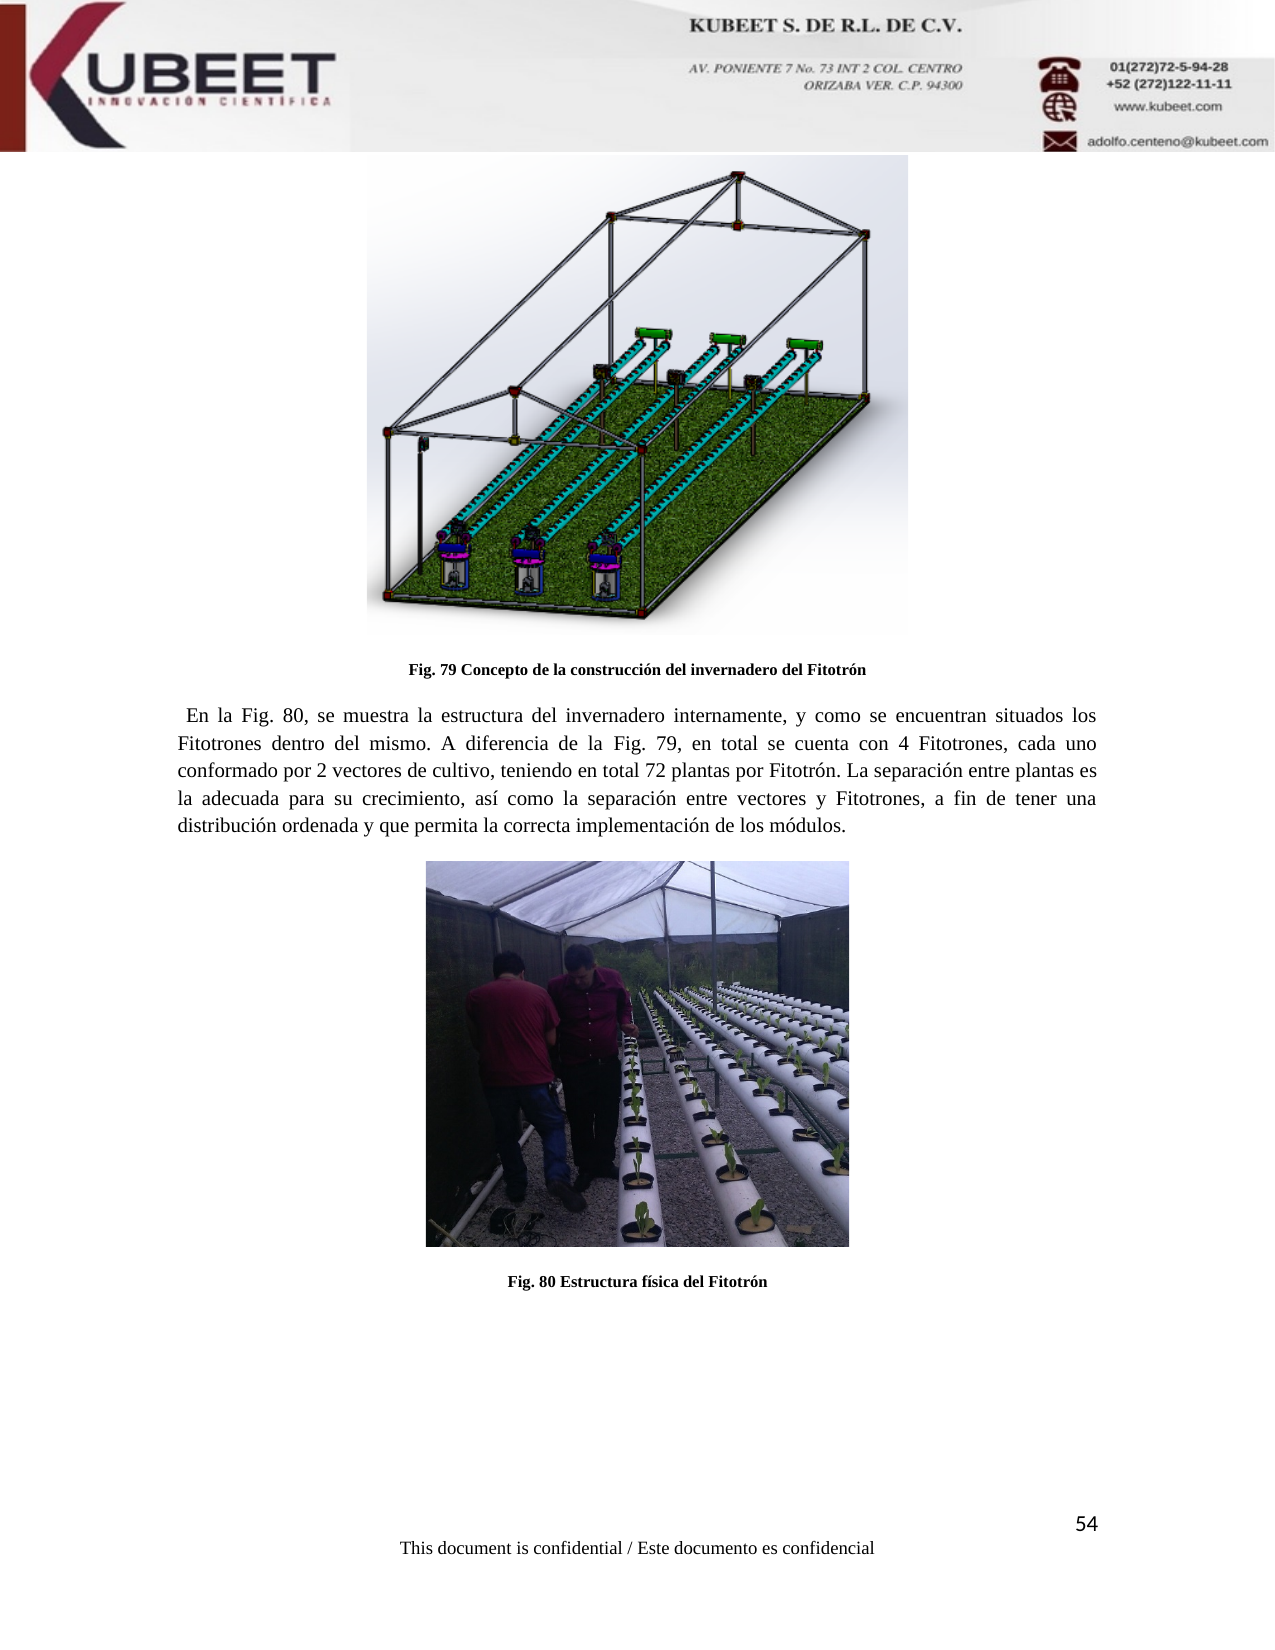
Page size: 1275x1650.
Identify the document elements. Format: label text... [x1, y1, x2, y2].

picture [425, 861, 850, 1247]
picture [0, 0, 1275, 152]
picture [366, 155, 909, 635]
text En la Fig. 80, se muestra la estructura del invernadero internamente, y como se encuentran situados los Fitotrones dentro del mismo. A diferencia de la Fig. 79, en total se cuenta con 4 Fitotrones, cada uno conformado por 2 vectores de cultivo, teniendo en total 72 plantas por Fitotrón. La separación entre plantas es la adecuada para su crecimiento, así como la separación entre vectores y Fitotrones, a fin de tener una distribución ordenada y que permita la correcta implementación de los módulos. [177, 703, 1098, 837]
